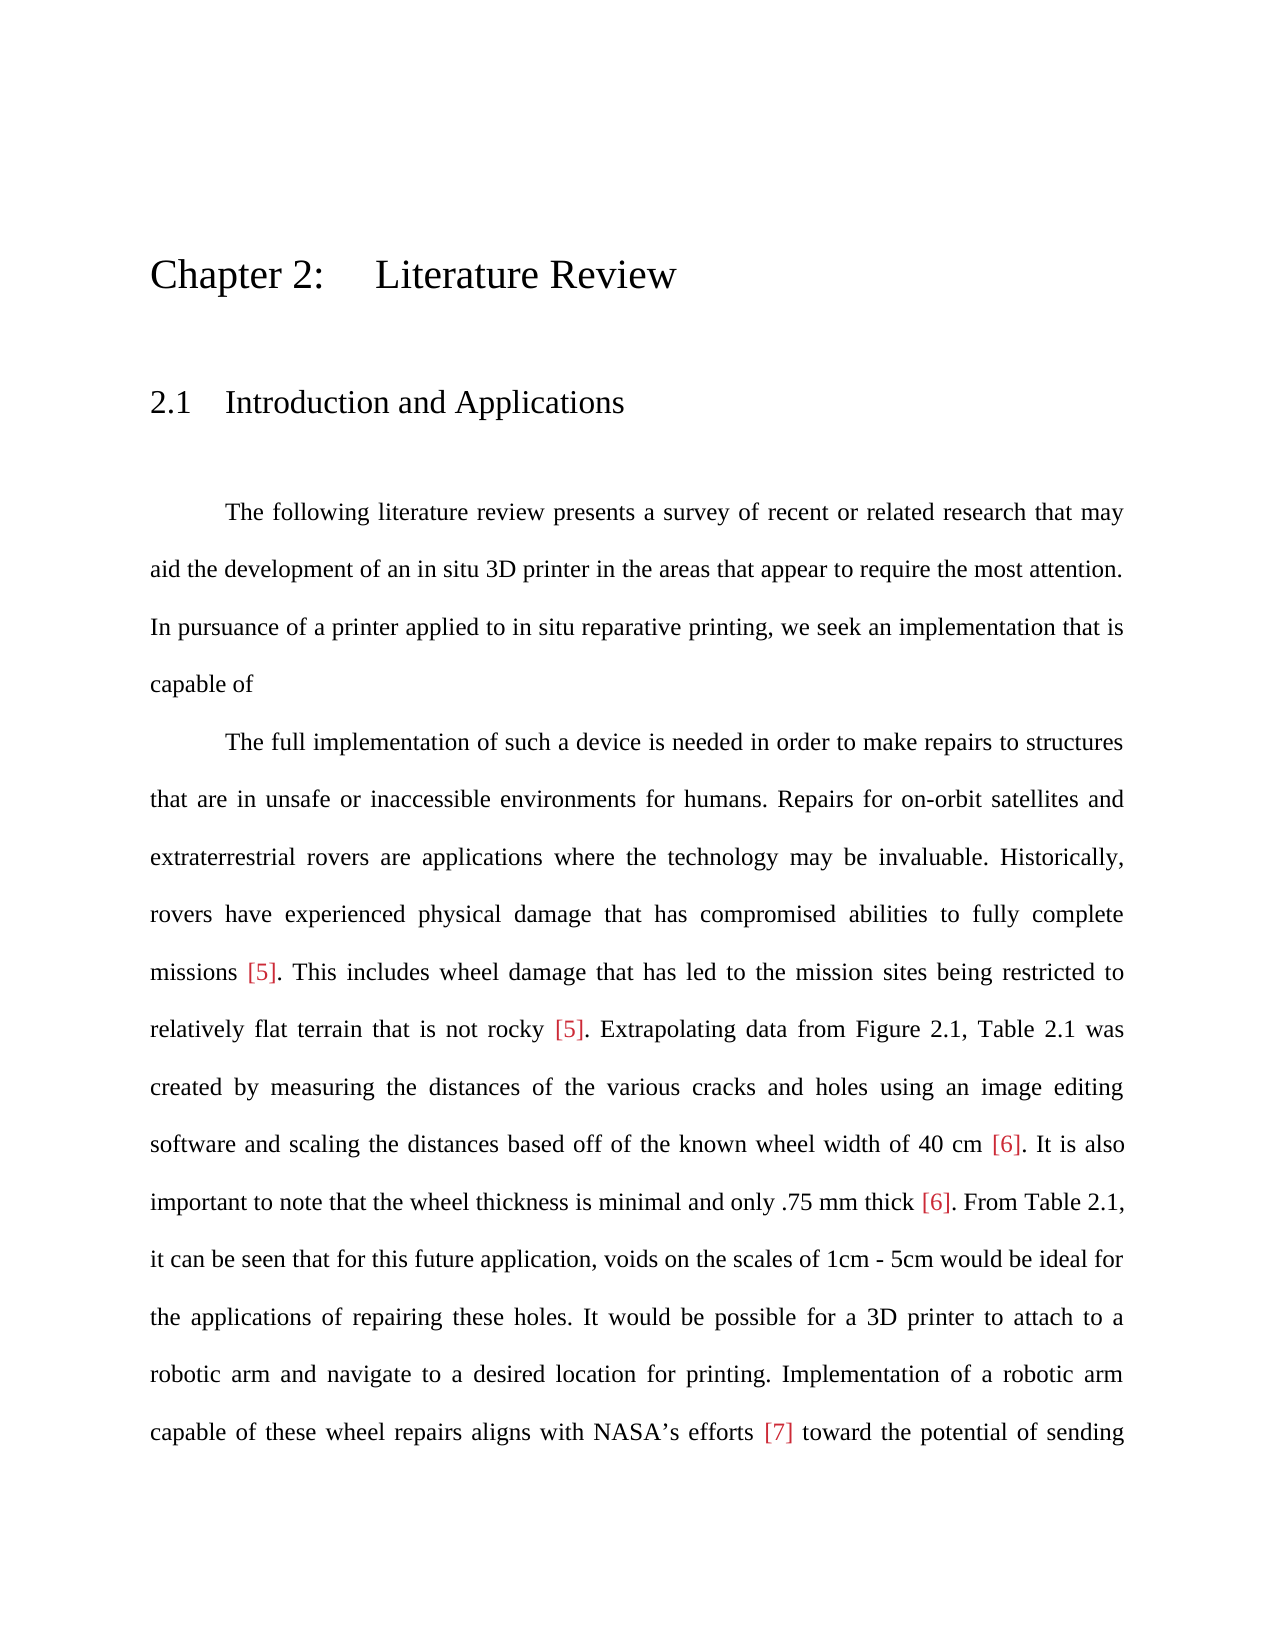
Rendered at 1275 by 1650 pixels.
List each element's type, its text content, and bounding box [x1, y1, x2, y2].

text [150, 727, 1125, 1445]
subtitle 2.1 Introduction and Applications [150, 382, 1125, 421]
text The following literature review presents a survey of recent or related research that may aid the development of an in situ 3D printer in the areas that appear to require the most attention. In pursuance of a printer applied to in situ reparative printing, we seek an implementation that is capable of [150, 497, 1125, 698]
subtitle Chapter 2: Literature Review [150, 249, 1125, 297]
